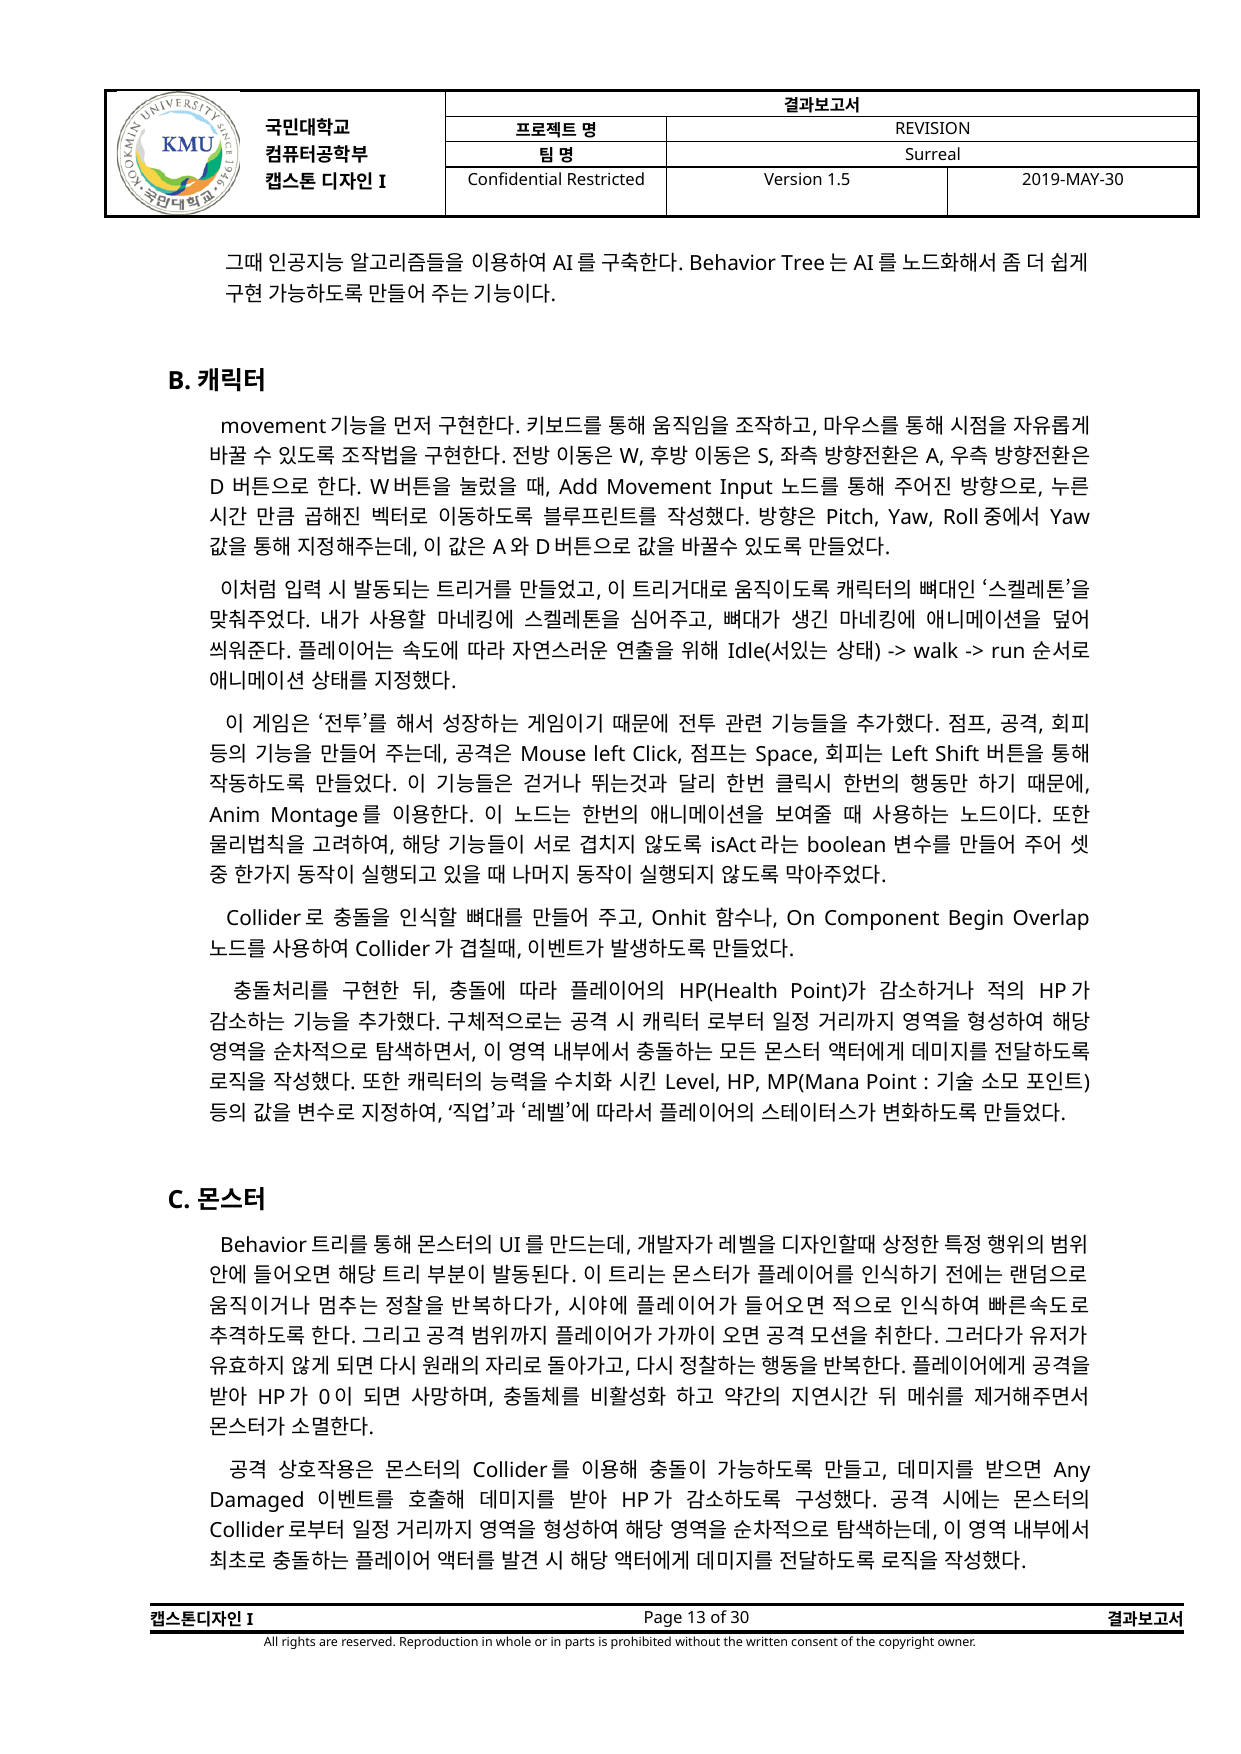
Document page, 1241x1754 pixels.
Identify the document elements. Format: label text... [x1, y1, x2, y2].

text 이 게임은 ‘전투’를 해서 성장하는 게임이기 때문에 전투 관련 기능들을 추가했다. 점프, 공격, 회피 등의 기능을 만들어 주는데, 공격은 Mouse left Click, 점프는 Space, 회피는 Left Shift 버튼을 통해 작동하도록 만들었다. 이 기능들은 걷거나 뛰는것과 달리 한번 클릭시 한번의 행동만 하기 때문에, Anim Montage를 이용한다. 이 노드는 한번의 애니메이션을 보여줄 때 사용하는 노드이다. 또한 물리법칙을 고려하여, 해당 기능들이 서로 겹치지 않도록 isAct라는 boolean 변수를 만들어 주어 셋 중 한가지 동작이 실행되고 있을 때 나머지 동작이 실행되지 않도록 막아주었다. [209, 707, 1090, 889]
text 공격 상호작용은 몬스터의 Collider를 이용해 충돌이 가능하도록 만들고, 데미지를 받으면 Any Damaged 이벤트를 호출해 데미지를 받아 HP가 감소하도록 구성했다. 공격 시에는 몬스터의 Collider로부터 일정 거리까지 영역을 형성하여 해당 영역을 순차적으로 탐색하는데, 이 영역 내부에서 최초로 충돌하는 플레이어 액터를 발견 시 해당 액터에게 데미지를 전달하도록 로직을 작성했다. [209, 1453, 1090, 1574]
text Behavior트리를 통해 몬스터의 UI를 만드는데, 개발자가 레벨을 디자인할때 상정한 특정 행위의 범위 안에 들어오면 해당 트리 부분이 발동된다. 이 트리는 몬스터가 플레이어를 인식하기 전에는 랜덤으로 움직이거나 멈추는 정찰을 반복하다가, 시야에 플레이어가 들어오면 적으로 인식하여 빠른속도로 추격하도록 한다. 그리고 공격 범위까지 플레이어가 가까이 오면 공격 모션을 취한다. 그러다가 유저가 유효하지 않게 되면 다시 원래의 자리로 돌아가고, 다시 정찰하는 행동을 반복한다. 플레이어에게 공격을 받아 HP가 0이 되면 사망하며, 충돌체를 비활성화 하고 약간의 지연시간 뒤 메쉬를 제거해주면서 몬스터가 소멸한다. [209, 1228, 1090, 1441]
text Collider로 충돌을 인식할 뼈대를 만들어 주고, Onhit 함수나, On Component Begin Overlap 노드를 사용하여 Collider가 겹칠때, 이벤트가 발생하도록 만들었다. [209, 901, 1090, 962]
text B. 캐릭터 [167, 361, 1090, 397]
text movement기능을 먼저 구현한다. 키보드를 통해 움직임을 조작하고, 마우스를 통해 시점을 자유롭게 바꿀 수 있도록 조작법을 구현한다. 전방 이동은 W, 후방 이동은 S, 좌측 방향전환은 A, 우측 방향전환은 D 버튼으로 한다. W버튼을 눌렀을 때, Add Movement Input 노드를 통해 주어진 방향으로, 누른 시간 만큼 곱해진 벡터로 이동하도록 블루프린트를 작성했다. 방향은 Pitch, Yaw, Roll중에서 Yaw값을 통해 지정해주는데, 이 값은 A와 D버튼으로 값을 바꿀수 있도록 만들었다. [209, 409, 1090, 561]
text 충돌처리를 구현한 뒤, 충돌에 따라 플레이어의 HP(Health Point)가 감소하거나 적의 HP가 감소하는 기능을 추가했다. 구체적으로는 공격 시 캐릭터 로부터 일정 거리까지 영역을 형성하여 해당 영역을 순차적으로 탐색하면서, 이 영역 내부에서 충돌하는 모든 몬스터 액터에게 데미지를 전달하도록 로직을 작성했다. 또한 캐릭터의 능력을 수치화 시킨 Level, HP, MP(Mana Point : 기술 소모 포인트)등의 값을 변수로 지정하여, ‘직업’과 ‘레벨’에 따라서 플레이어의 스테이터스가 변화하도록 만들었다. [209, 974, 1090, 1126]
text C. 몬스터 [167, 1179, 1090, 1216]
text 이처럼 입력 시 발동되는 트리거를 만들었고, 이 트리거대로 움직이도록 캐릭터의 뼈대인 ‘스켈레톤’을 맞춰주었다. 내가 사용할 마네킹에 스켈레톤을 심어주고, 뼈대가 생긴 마네킹에 애니메이션을 덮어 씌워준다. 플레이어는 속도에 따라 자연스러운 연출을 위해 Idle(서있는 상태) -> walk -> run 순서로 애니메이션 상태를 지정했다. [209, 573, 1090, 694]
picture [116, 91, 240, 215]
